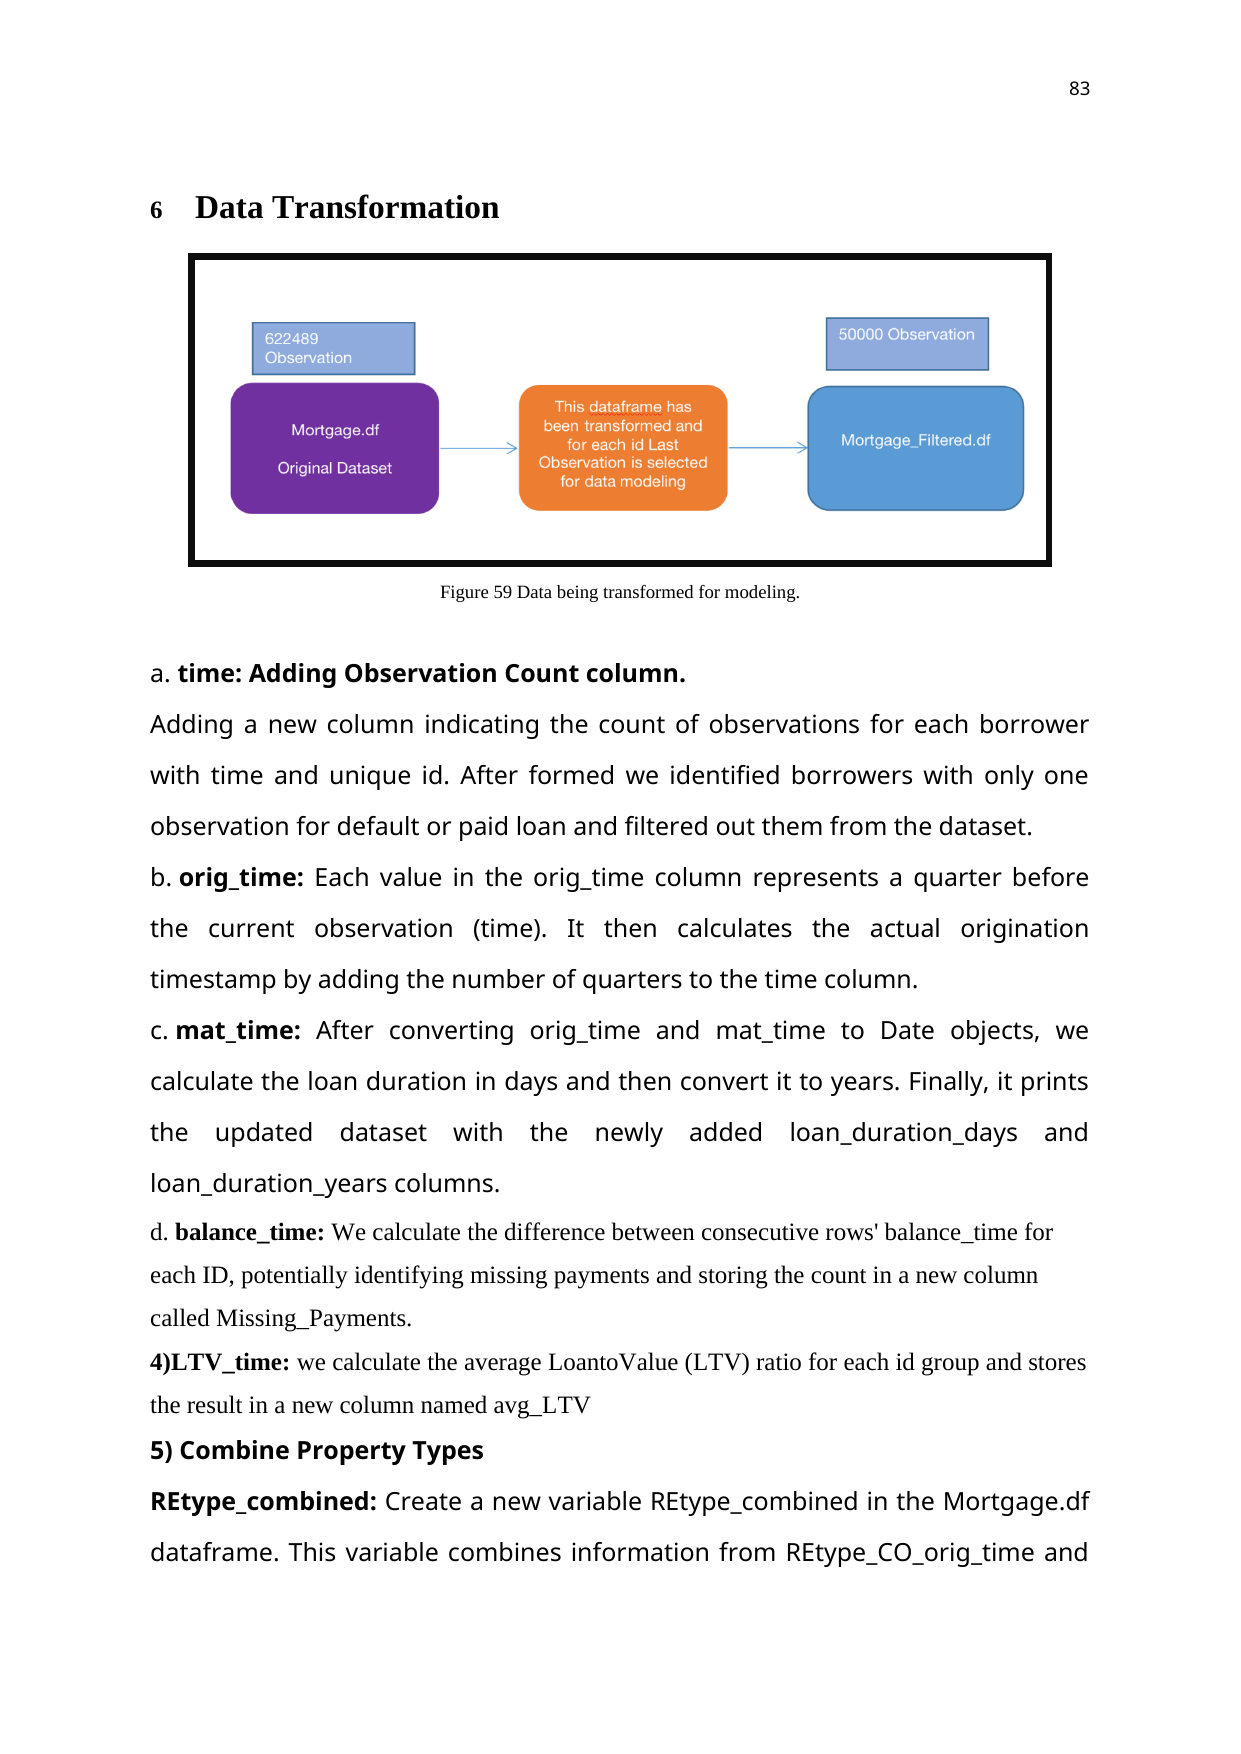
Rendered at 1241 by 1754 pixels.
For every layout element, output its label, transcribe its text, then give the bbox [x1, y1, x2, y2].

text 4)LTV_time: we calculate the average LoantoValue (LTV) ratio for each id group and stores the result in a new column named avg_LTV [150, 1347, 1090, 1418]
list orig_time: Each value in the orig_time column represents a quarter before the current observation (time). It then calculates the actual origination timestamp by adding the number of quarters to the time column. [150, 860, 1090, 996]
list balance_time: We calculate the difference between consecutive rows' balance_time for each ID, potentially identifying missing payments and storing the count in a new column called Missing_Payments. [150, 1217, 1090, 1332]
picture [195, 260, 1046, 560]
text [150, 1484, 1090, 1569]
text 5) Combine Property Types [150, 1433, 1090, 1467]
subtitle Data Transformation [150, 187, 1090, 226]
list mat_time: After converting orig_time and mat_time to Date objects, we calculate the loan duration in days and then convert it to years. Finally, it prints the updated dataset with the newly added loan_duration_days and loan_duration_years columns. [150, 1013, 1090, 1200]
text Adding a new column indicating the count of observations for each borrower with time and unique id. After formed we identified borrowers with only one observation for default or paid loan and filtered out them from the dataset. [150, 707, 1090, 843]
list time: Adding Observation Count column. [150, 656, 1090, 690]
